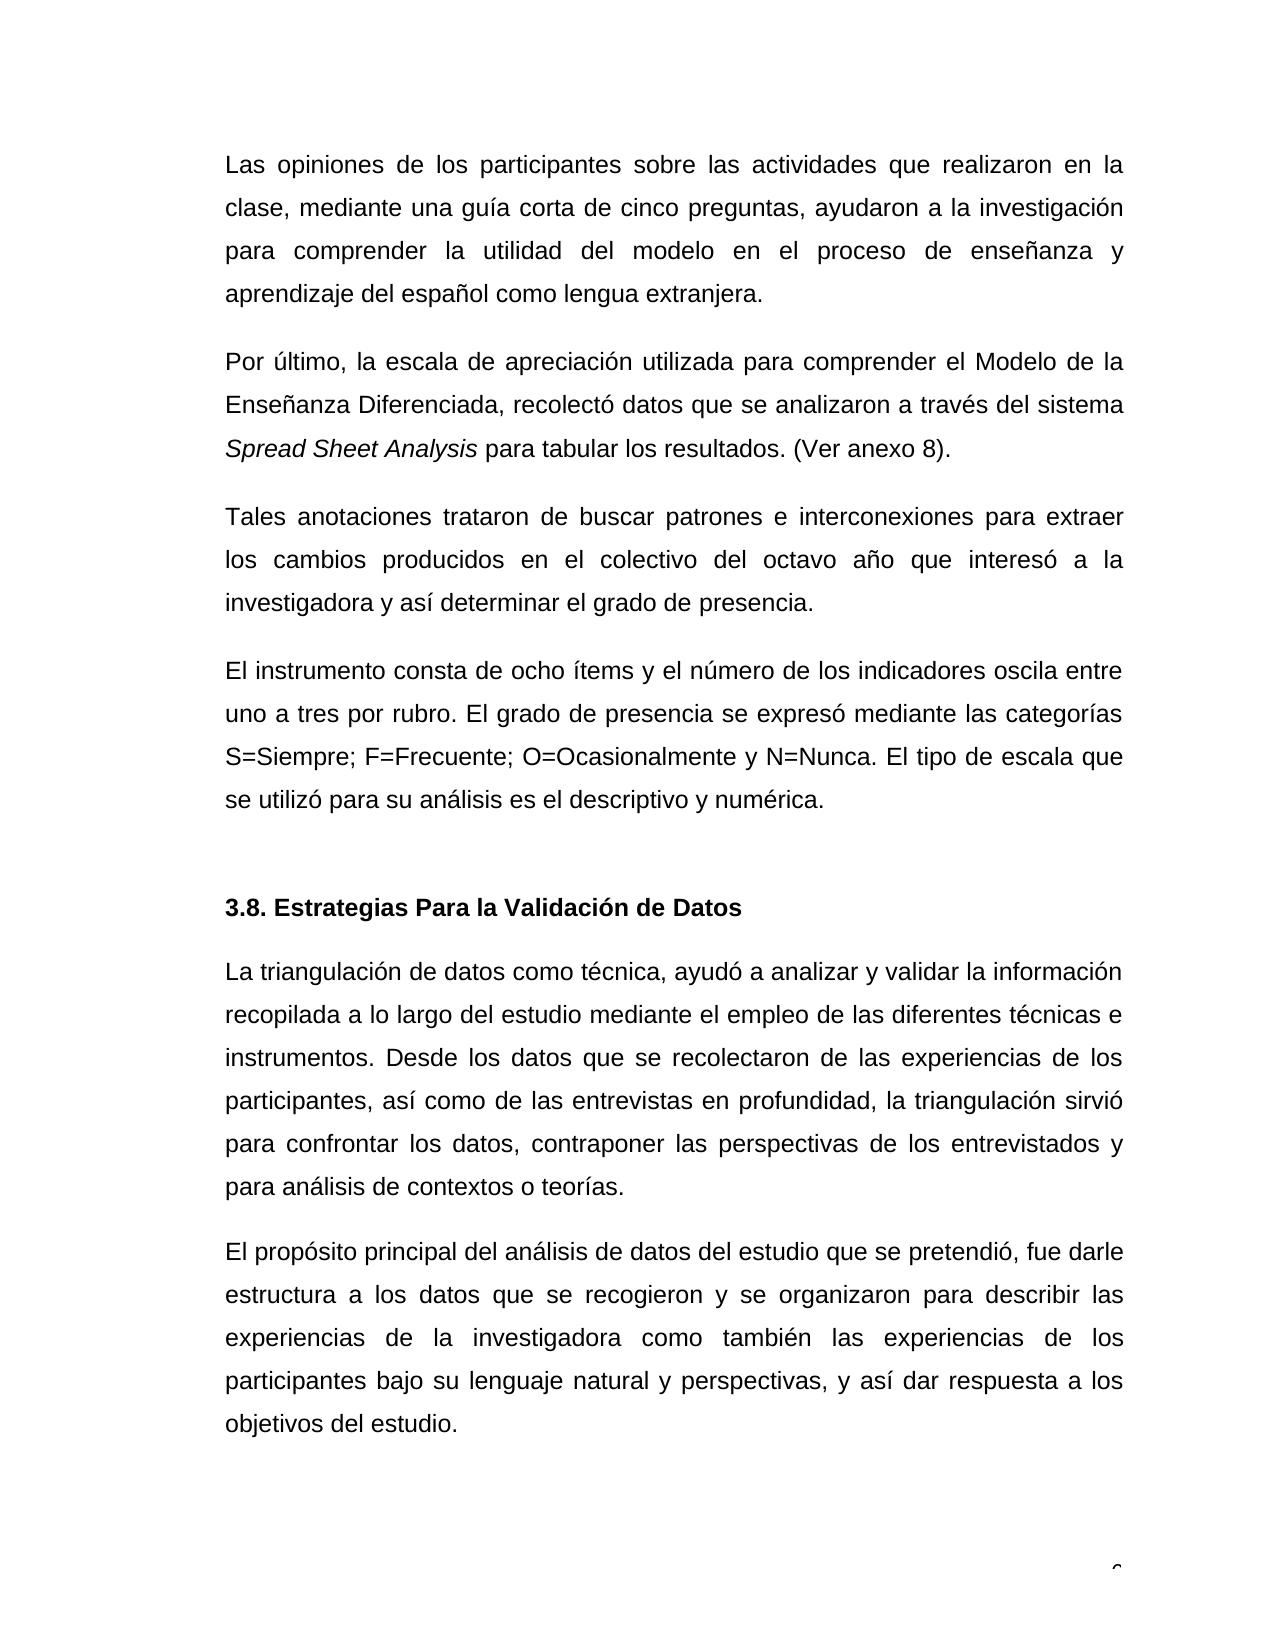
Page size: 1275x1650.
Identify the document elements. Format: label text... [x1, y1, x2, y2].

text El propósito principal del análisis de datos del estudio que se pretendió, fue darle estructura a los datos que se recogieron y se organizaron para describir las experiencias de la investigadora como también las experiencias de los participantes bajo su lenguaje natural y perspectivas, y así dar respuesta a los objetivos del estudio. [225, 1237, 1126, 1438]
text Las opiniones de los participantes sobre las actividades que realizaron en la clase, mediante una guía corta de cinco preguntas, ayudaron a la investigación para comprender la utilidad del modelo en el proceso de enseñanza y aprendizaje del español como lengua extranjera. [225, 150, 1125, 308]
text La triangulación de datos como técnica, ayudó a analizar y validar la información recopilada a lo largo del estudio mediante el empleo de las diferentes técnicas e instrumentos. Desde los datos que se recolectaron de las experiencias de los participantes, así como de las entrevistas en profundidad, la triangulación sirvió para confrontar los datos, contraponer las perspectivas de los entrevistados y para análisis de contextos o teorías. [225, 957, 1124, 1201]
text Por último, la escala de apreciación utilizada para comprender el Modelo de la Enseñanza Diferenciada, recolectó datos que se analizaron a través del sistema Spread Sheet Analysis para tabular los resultados. (Ver anexo 8). [225, 347, 1126, 462]
subtitle Estrategias Para la Validación de Datos [225, 893, 1275, 922]
text El instrumento consta de ocho ítems y el número de los indicadores oscila entre uno a tres por rubro. El grado de presencia se expresó mediante las categorías S=Siempre; F=Frecuente; O=Ocasionalmente y N=Nunca. El tipo de escala que se utilizó para su análisis es el descriptivo y numérica. [225, 656, 1125, 814]
text Tales anotaciones trataron de buscar patrones e interconexiones para extraer los cambios producidos en el colectivo del octavo año que interesó a la investigadora y así determinar el grado de presencia. [225, 502, 1125, 617]
